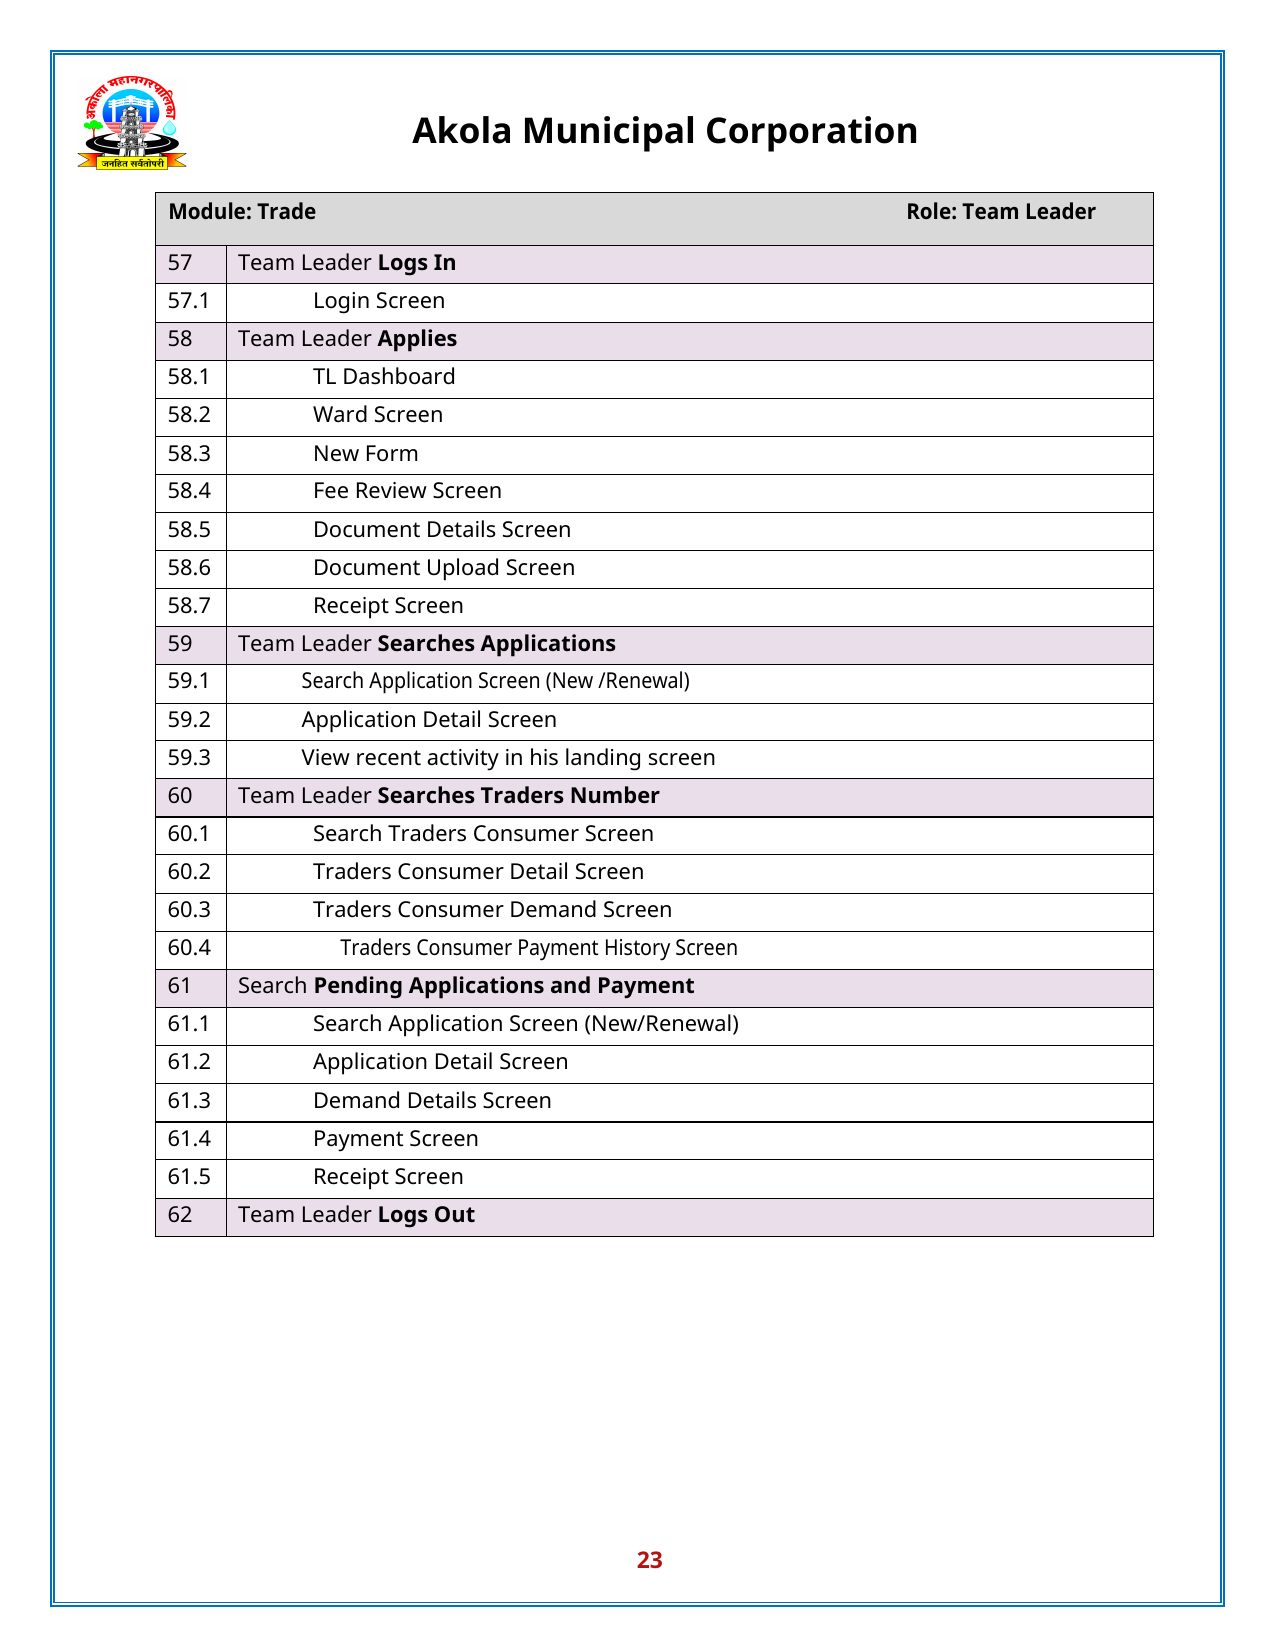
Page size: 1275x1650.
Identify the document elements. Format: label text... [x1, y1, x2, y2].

table_cell 58.7 [156, 589, 226, 626]
table_cell Fee Review Screen [227, 475, 1153, 512]
table_cell 58.3 [156, 437, 226, 474]
table_cell Document Details Screen [227, 513, 1153, 550]
table_cell Application Detail Screen [227, 1046, 1153, 1083]
table_cell 60.3 [156, 894, 226, 931]
table_cell Team Leader Searches Applications [227, 627, 1153, 664]
table_cell Payment Screen [227, 1123, 1153, 1159]
table_cell View recent activity in his landing screen [227, 741, 1153, 778]
table_cell Traders Consumer Detail Screen [227, 855, 1153, 893]
table_cell 58.4 [156, 475, 226, 512]
table_cell Search Traders Consumer Screen [227, 818, 1153, 854]
table_cell Document Upload Screen [227, 551, 1153, 588]
table_cell Application Detail Screen [227, 704, 1153, 740]
table_cell 60.1 [156, 818, 226, 854]
table_cell Team Leader Searches Traders Number [227, 779, 1153, 816]
table_cell Search Application Screen (New/Renewal) [227, 1008, 1153, 1045]
table_cell Team Leader Applies [227, 323, 1153, 360]
table_cell Login Screen [227, 284, 1153, 322]
table_cell Team Leader Logs In [227, 246, 1153, 283]
table_cell 58.6 [156, 551, 226, 588]
table_cell 62 [156, 1199, 226, 1236]
table_cell 58.1 [156, 361, 226, 398]
table_cell Traders Consumer Demand Screen [227, 894, 1153, 931]
table_cell Search Pending Applications and Payment [227, 970, 1153, 1007]
table_cell Ward Screen [227, 399, 1153, 436]
table_cell 61 [156, 970, 226, 1007]
table_cell 60 [156, 779, 226, 816]
table_cell Traders Consumer Payment History Screen [227, 932, 1153, 968]
table_cell 59.3 [156, 741, 226, 778]
table_cell 61.5 [156, 1160, 226, 1198]
table_cell 58.2 [156, 399, 226, 436]
table_cell 58.5 [156, 513, 226, 550]
table_cell 60.4 [156, 932, 226, 968]
table_cell Demand Details Screen [227, 1084, 1153, 1121]
table_cell 59.2 [156, 704, 226, 740]
table_cell 59 [156, 627, 226, 664]
table_cell 61.4 [156, 1123, 226, 1159]
picture [77, 76, 187, 170]
table_header Module: Trade Role: Team Leader [156, 193, 1153, 245]
table_cell Search Application Screen (New /Renewal) [227, 665, 1153, 702]
table_cell TL Dashboard [227, 361, 1153, 398]
table_cell New Form [227, 437, 1153, 474]
table_cell 59.1 [156, 665, 226, 702]
table_cell 58 [156, 323, 226, 360]
table_cell 61.3 [156, 1084, 226, 1121]
table_cell 57 [156, 246, 226, 283]
table_cell 60.2 [156, 855, 226, 893]
table_cell Team Leader Logs Out [227, 1199, 1153, 1236]
table_cell 61.1 [156, 1008, 226, 1045]
table_cell 57.1 [156, 284, 226, 322]
table_cell Receipt Screen [227, 589, 1153, 626]
table_cell 61.2 [156, 1046, 226, 1083]
table_cell Receipt Screen [227, 1160, 1153, 1198]
